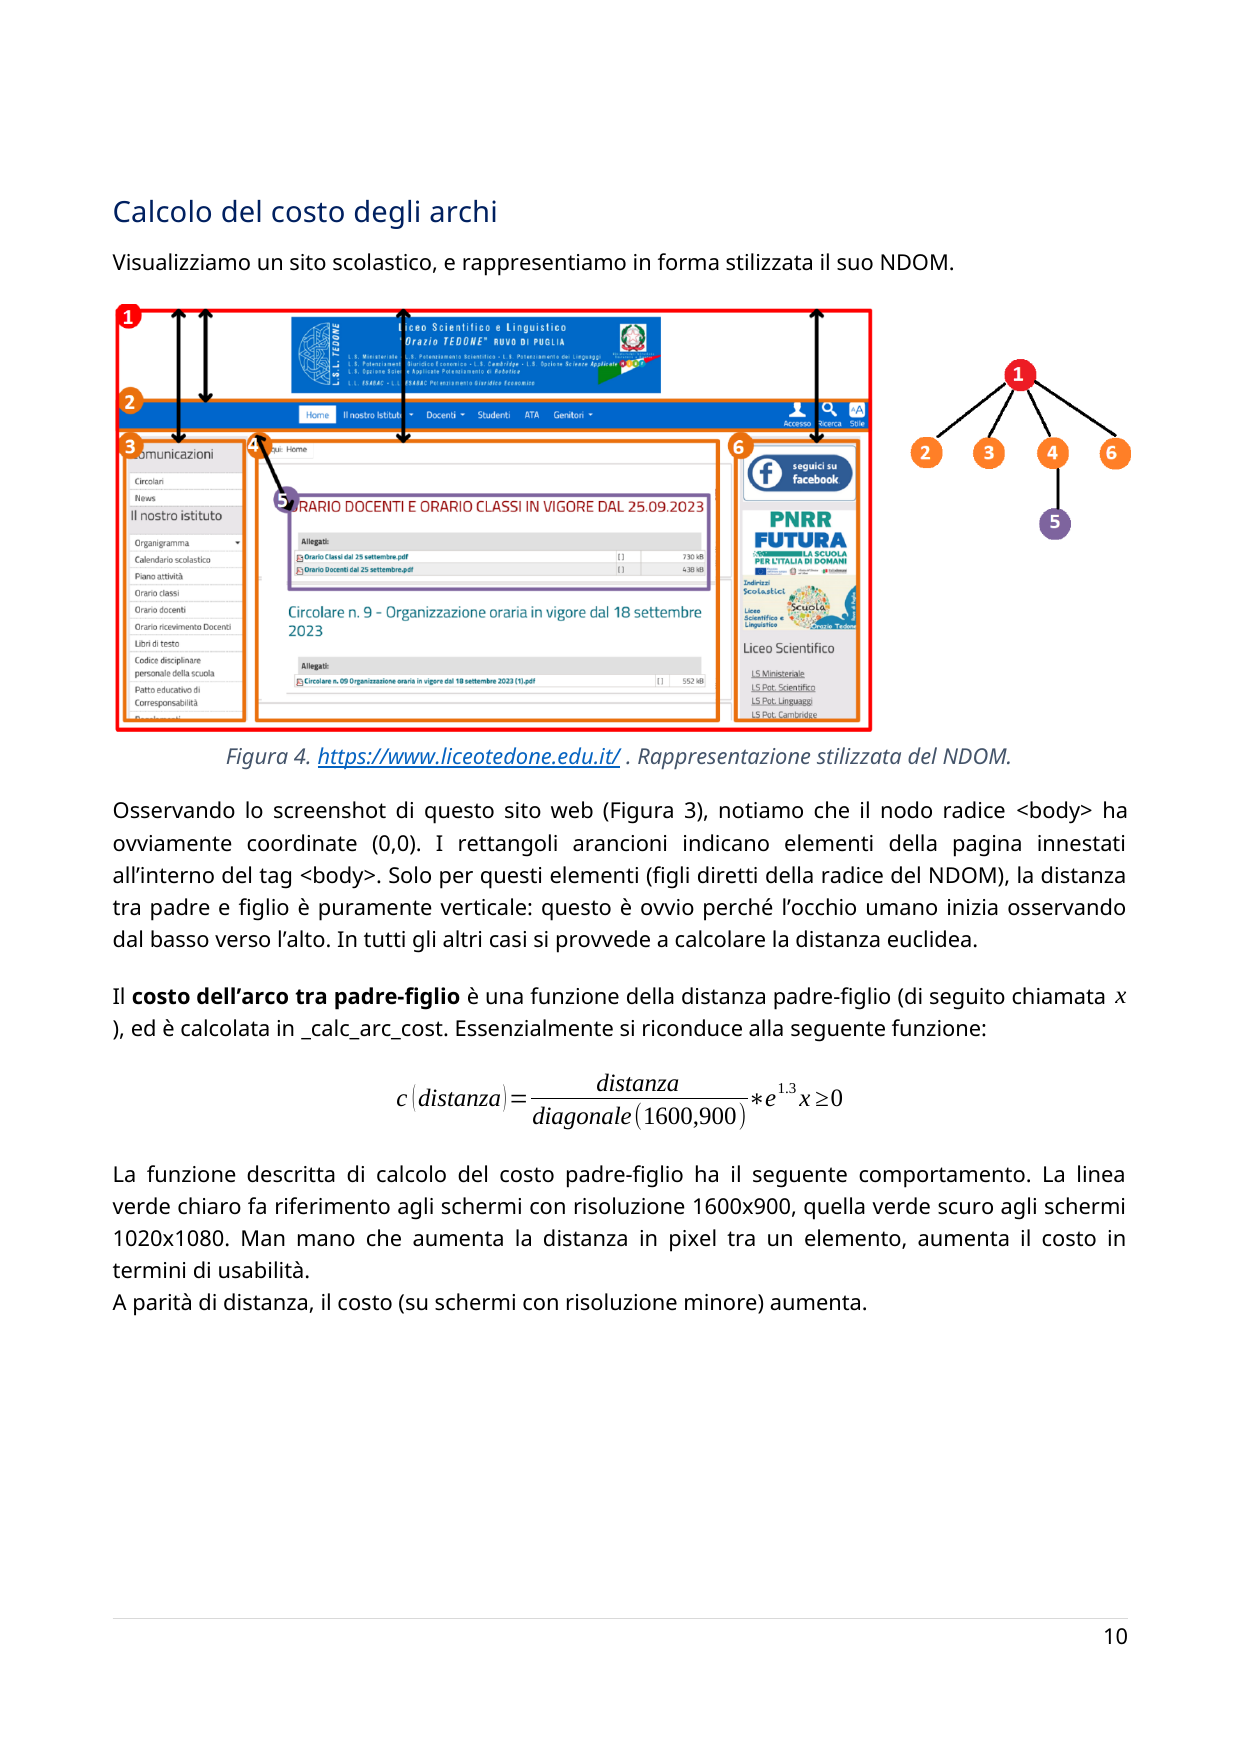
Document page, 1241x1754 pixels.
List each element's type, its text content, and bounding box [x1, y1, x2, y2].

picture [112, 304, 1147, 739]
text Visualizziamo un sito scolastico, e rappresentiamo in forma stilizzata il suo NDOM. [112, 247, 1128, 277]
text Il costo dell’arco tra padre-figlio è una funzione della distanza padre-figlio (di seguito chiamata ), ed è calcolata in _calc_arc_cost. Essenzialmente si riconduce alla seguente funzione: [112, 981, 1128, 1043]
text La funzione descritta di calcolo del costo padre-figlio ha il seguente comportamento. La linea verde chiaro fa riferimento agli schermi con risoluzione 1600x900, quella verde scuro agli schermi 1020x1080. Man mano che aumenta la distanza in pixel tra un elemento, aumenta il costo in termini di usabilità. A parità di distanza, il costo (su schermi con risoluzione minore) aumenta. [112, 1158, 1128, 1317]
subtitle Calcolo del costo degli archi [112, 192, 1128, 231]
text Osservando lo screenshot di questo sito web (Figura 3), notiamo che il nodo radice <body> ha ovviamente coordinate (0,0). I rettangoli arancioni indicano elementi della pagina innestati all’interno del tag <body>. Solo per questi elementi (figli diretti della radice del NDOM), la distanza tra padre e figlio è puramente verticale: questo è ovvio perché l’occhio umano inizia osservando dal basso verso l’alto. In tutti gli altri casi si provvede a calcolare la distanza euclidea. [112, 795, 1128, 953]
